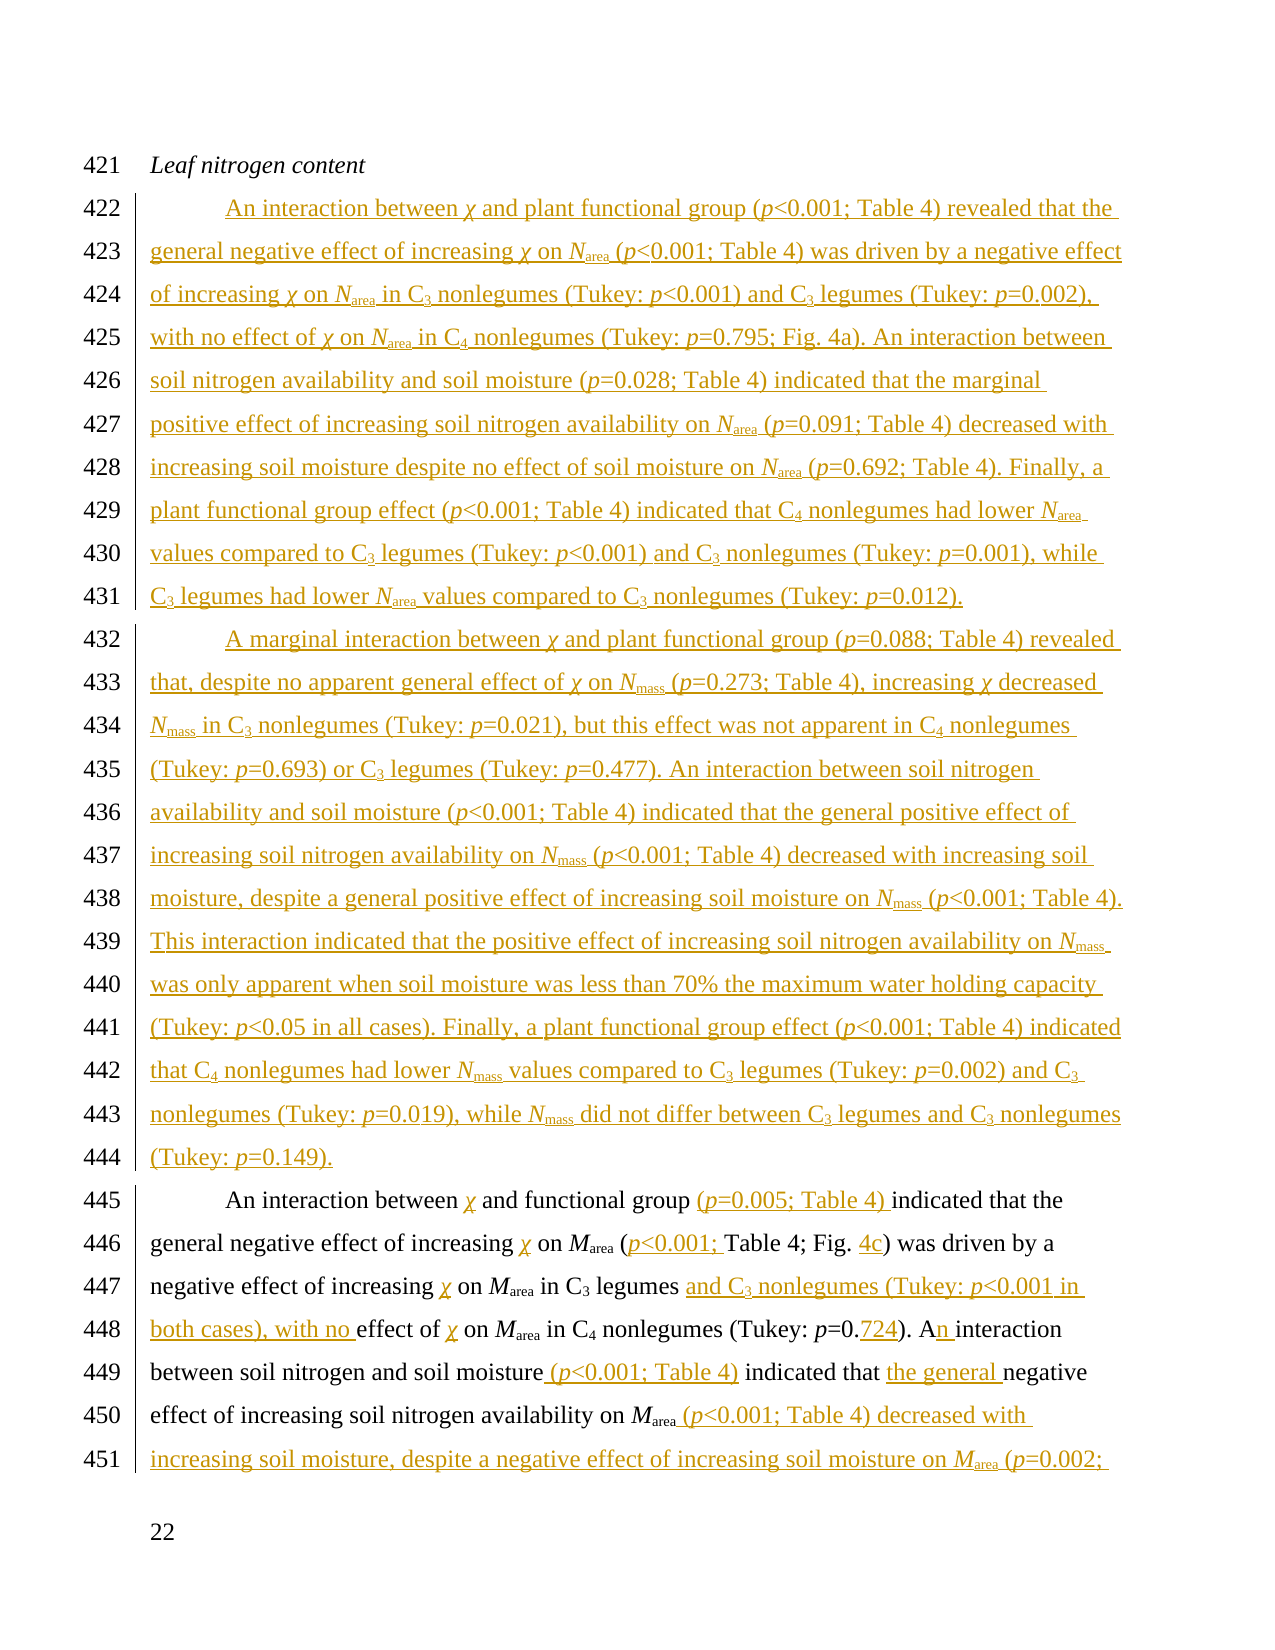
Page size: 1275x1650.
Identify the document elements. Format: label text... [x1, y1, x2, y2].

text Leaf nitrogen content [150, 150, 1125, 179]
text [150, 1185, 1125, 1472]
